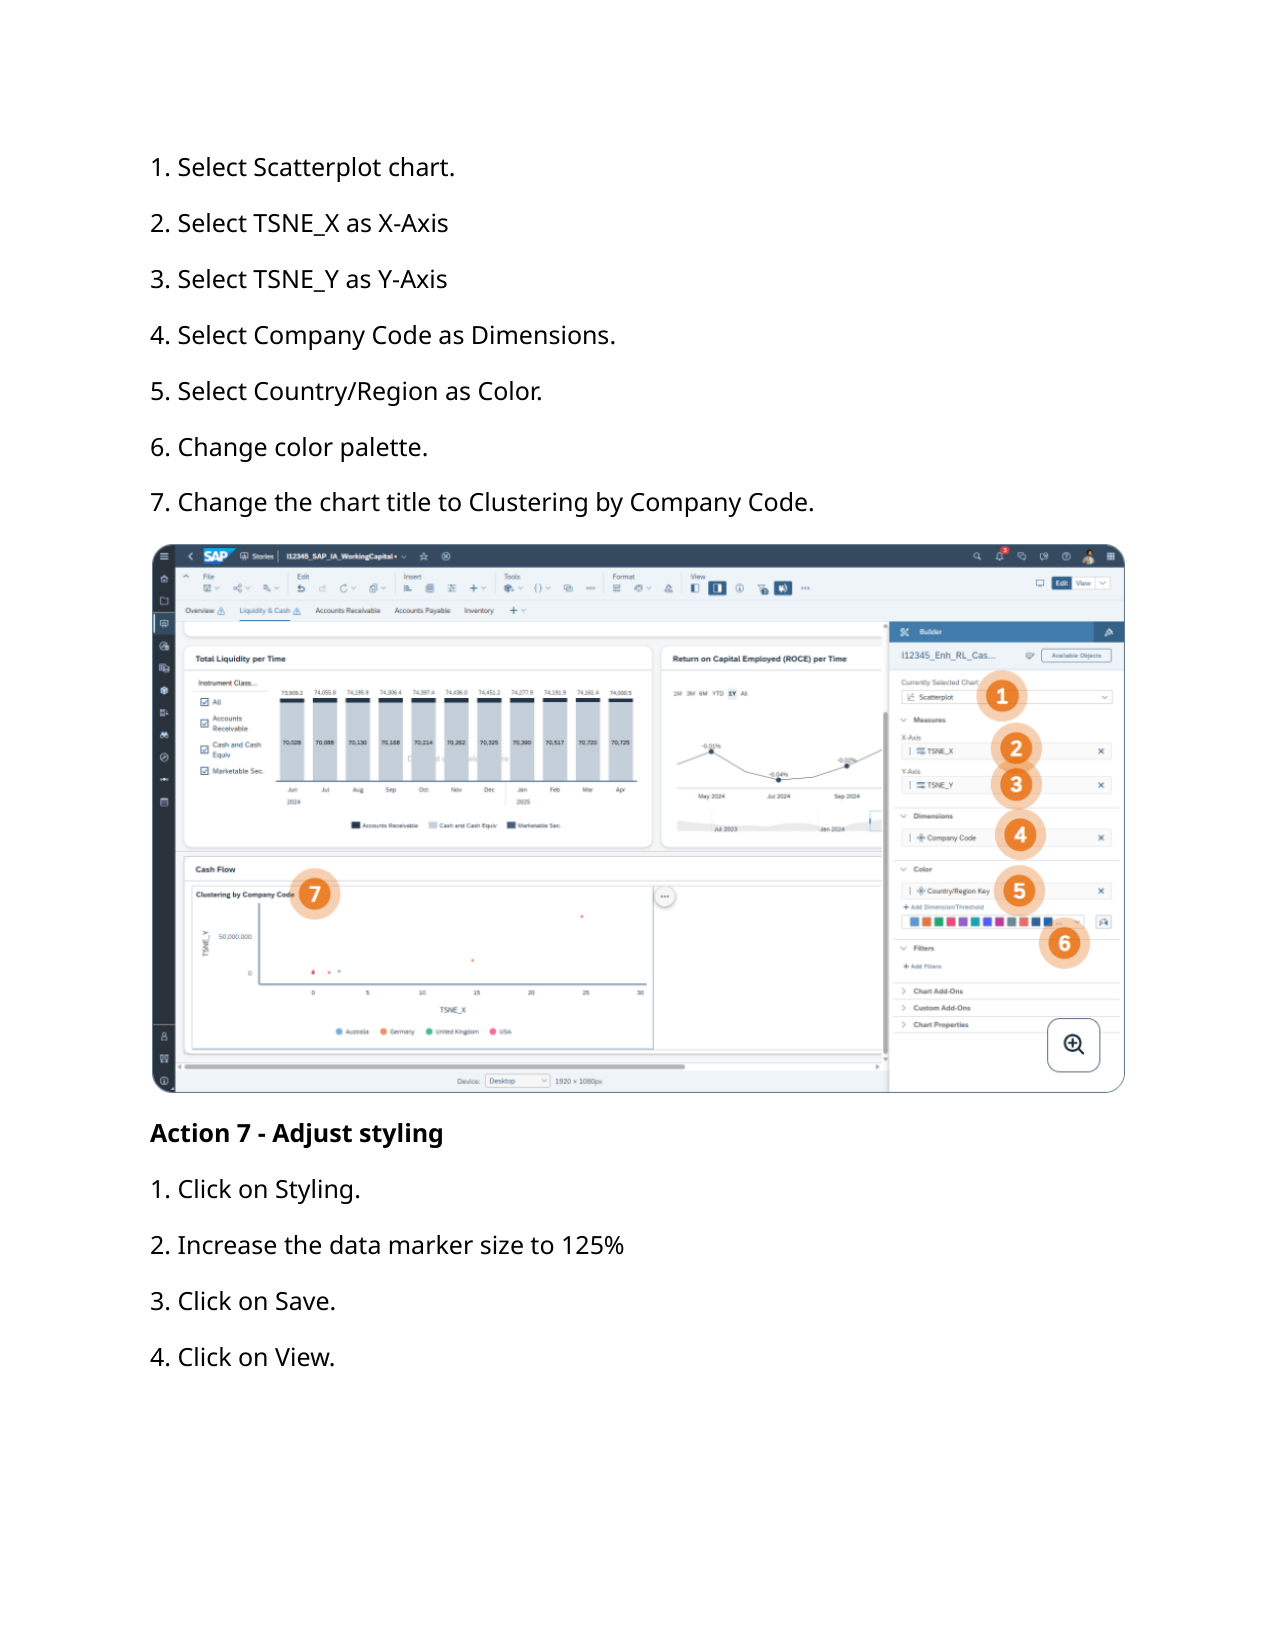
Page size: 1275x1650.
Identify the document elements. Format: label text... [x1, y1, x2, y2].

text 2. Increase the data marker size to 125% [150, 1228, 1125, 1262]
text 2. Select TSNE_X as X-Axis [150, 206, 1125, 240]
text 1. Click on Styling. [150, 1172, 1125, 1206]
text 7. Change the chart title to Clustering by Company Code. [150, 485, 1125, 519]
text 3. Select TSNE_Y as Y-Axis [150, 262, 1125, 296]
text 6. Change color palette. [150, 429, 1125, 463]
text 3. Click on Save. [150, 1283, 1125, 1318]
text 5. Select Country/Region as Color. [150, 373, 1125, 407]
text 4. Select Company Code as Dimensions. [150, 317, 1125, 352]
picture [150, 540, 1125, 1095]
text Action 7 - Adjust styling [150, 1116, 1125, 1150]
text 1. Select Scatterplot chart. [150, 150, 1125, 184]
text 4. Click on View. [150, 1339, 1125, 1373]
